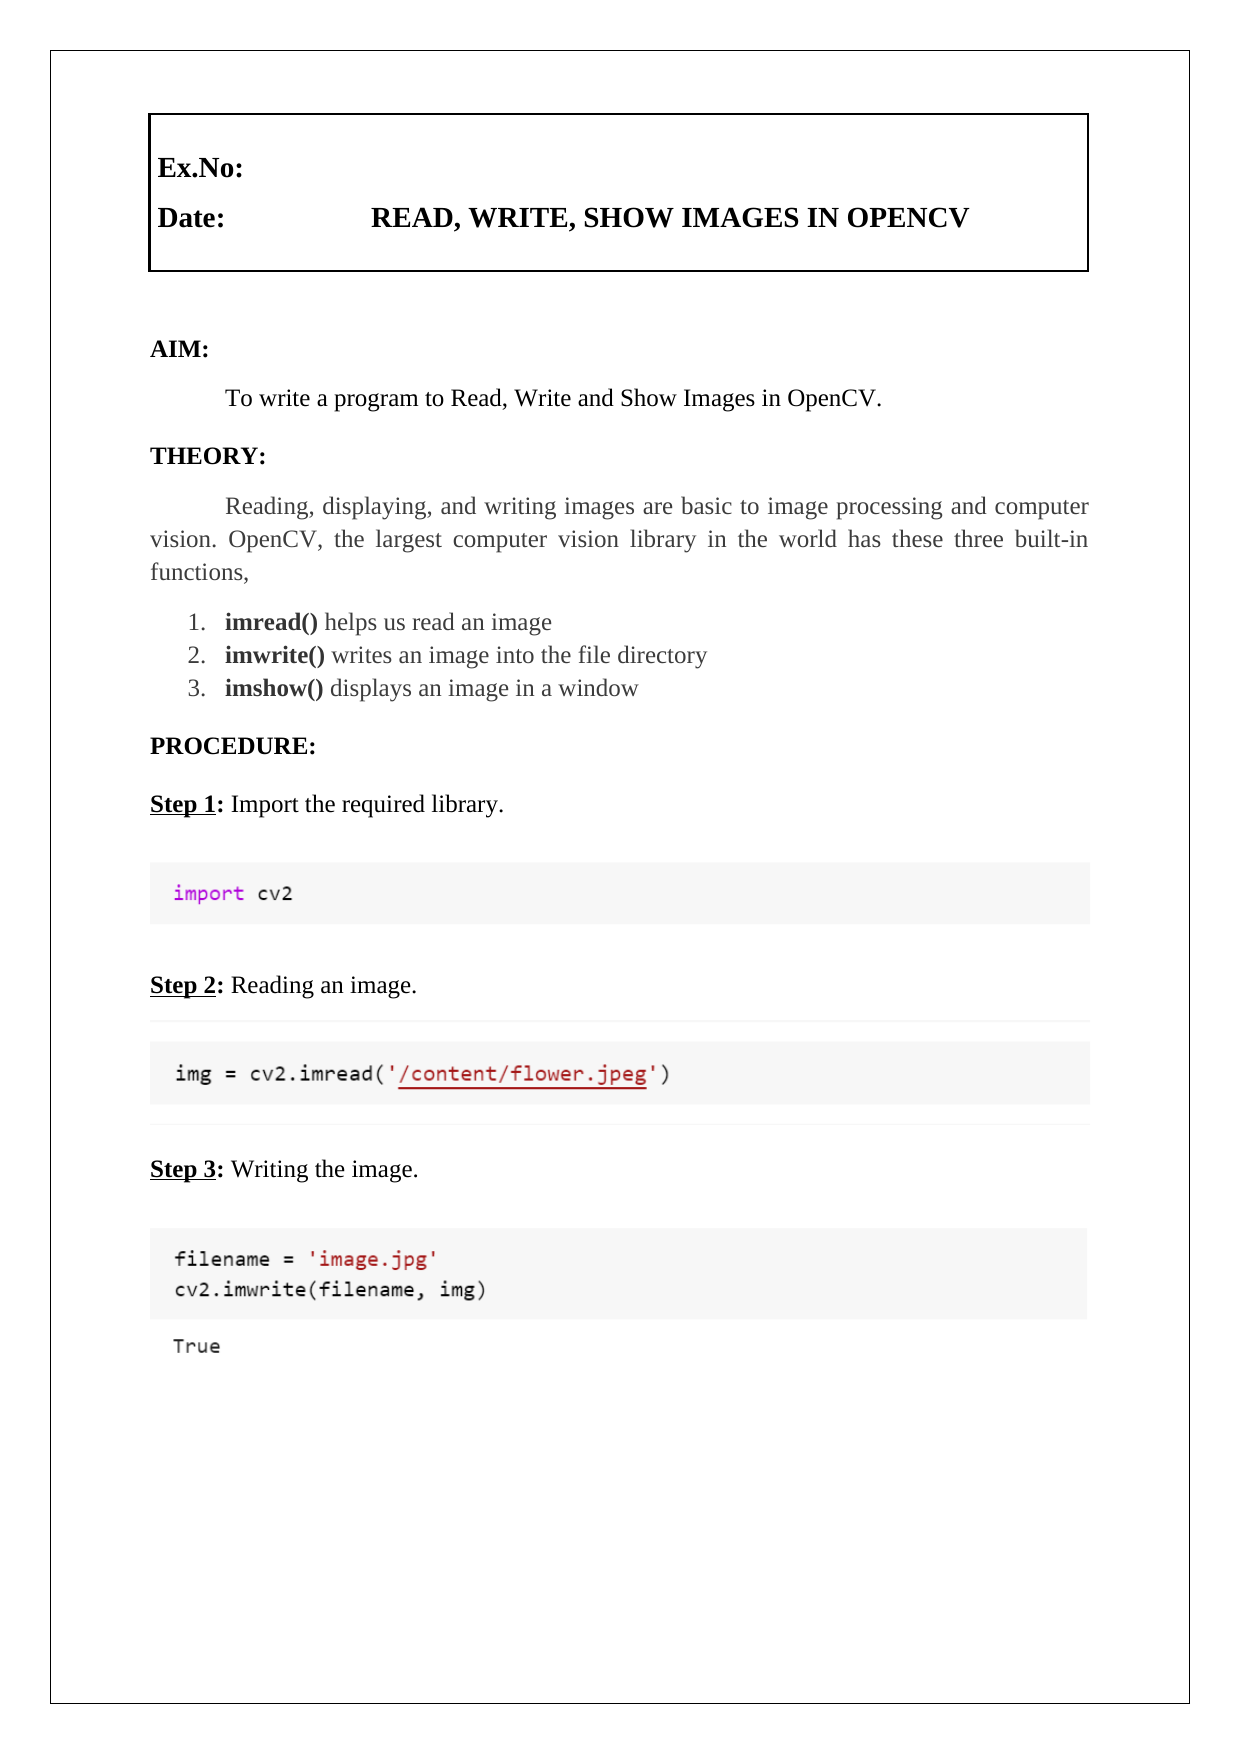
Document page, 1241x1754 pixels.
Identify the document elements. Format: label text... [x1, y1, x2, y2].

text Step 3: Writing the image. [150, 1154, 1090, 1182]
text PROCEDURE: [150, 731, 1090, 759]
list imwrite() writes an image into the file directory [187, 640, 1090, 668]
text Ex.No: [150, 150, 1090, 183]
picture [150, 1020, 1091, 1125]
text Date: READ, WRITE, SHOW IMAGES IN OPENCV [150, 200, 1090, 234]
text Step 1: Import the required library. [150, 789, 1090, 818]
text AIM: [150, 334, 1090, 362]
picture [150, 1203, 1088, 1378]
text Reading, displaying, and writing images are basic to image processing and computer vision. OpenCV, the largest computer vision library in the world has these three built-in functions, [150, 491, 1090, 524]
text Reading, displaying, and writing images are basic to image processing and computer vision. OpenCV, the largest computer vision library in the world has these three built-in functions, [150, 553, 1090, 586]
text THEORY: [150, 441, 1090, 470]
text To write a program to Read, Write and Show Images in OpenCV. [150, 383, 1090, 412]
list imshow() displays an image in a window [187, 673, 1090, 702]
text Step 2: Reading an image. [150, 971, 1090, 999]
list imread() helps us read an image [187, 607, 1090, 636]
picture [150, 846, 1091, 942]
